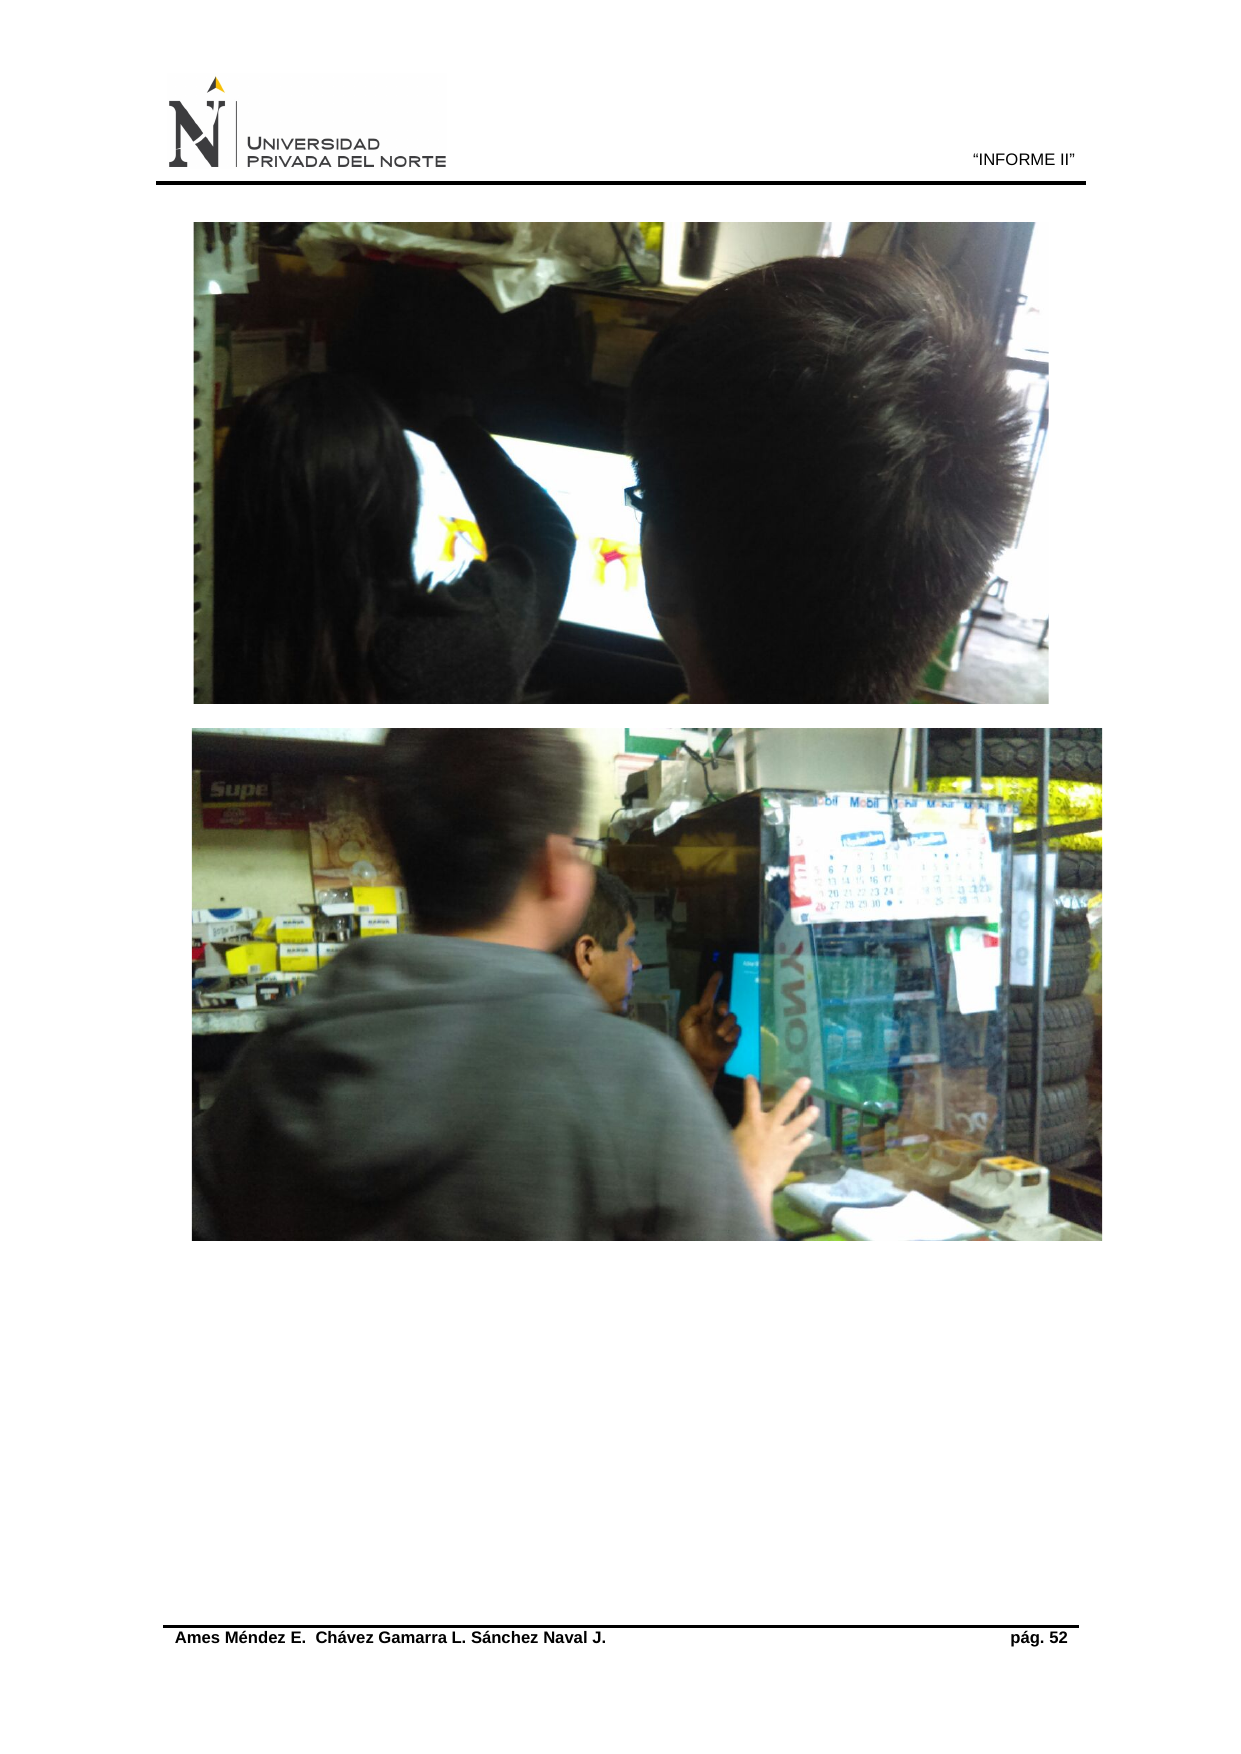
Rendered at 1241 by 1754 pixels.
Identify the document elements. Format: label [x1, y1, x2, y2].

picture [167, 73, 448, 169]
picture [193, 222, 1049, 704]
picture [191, 728, 1103, 1241]
